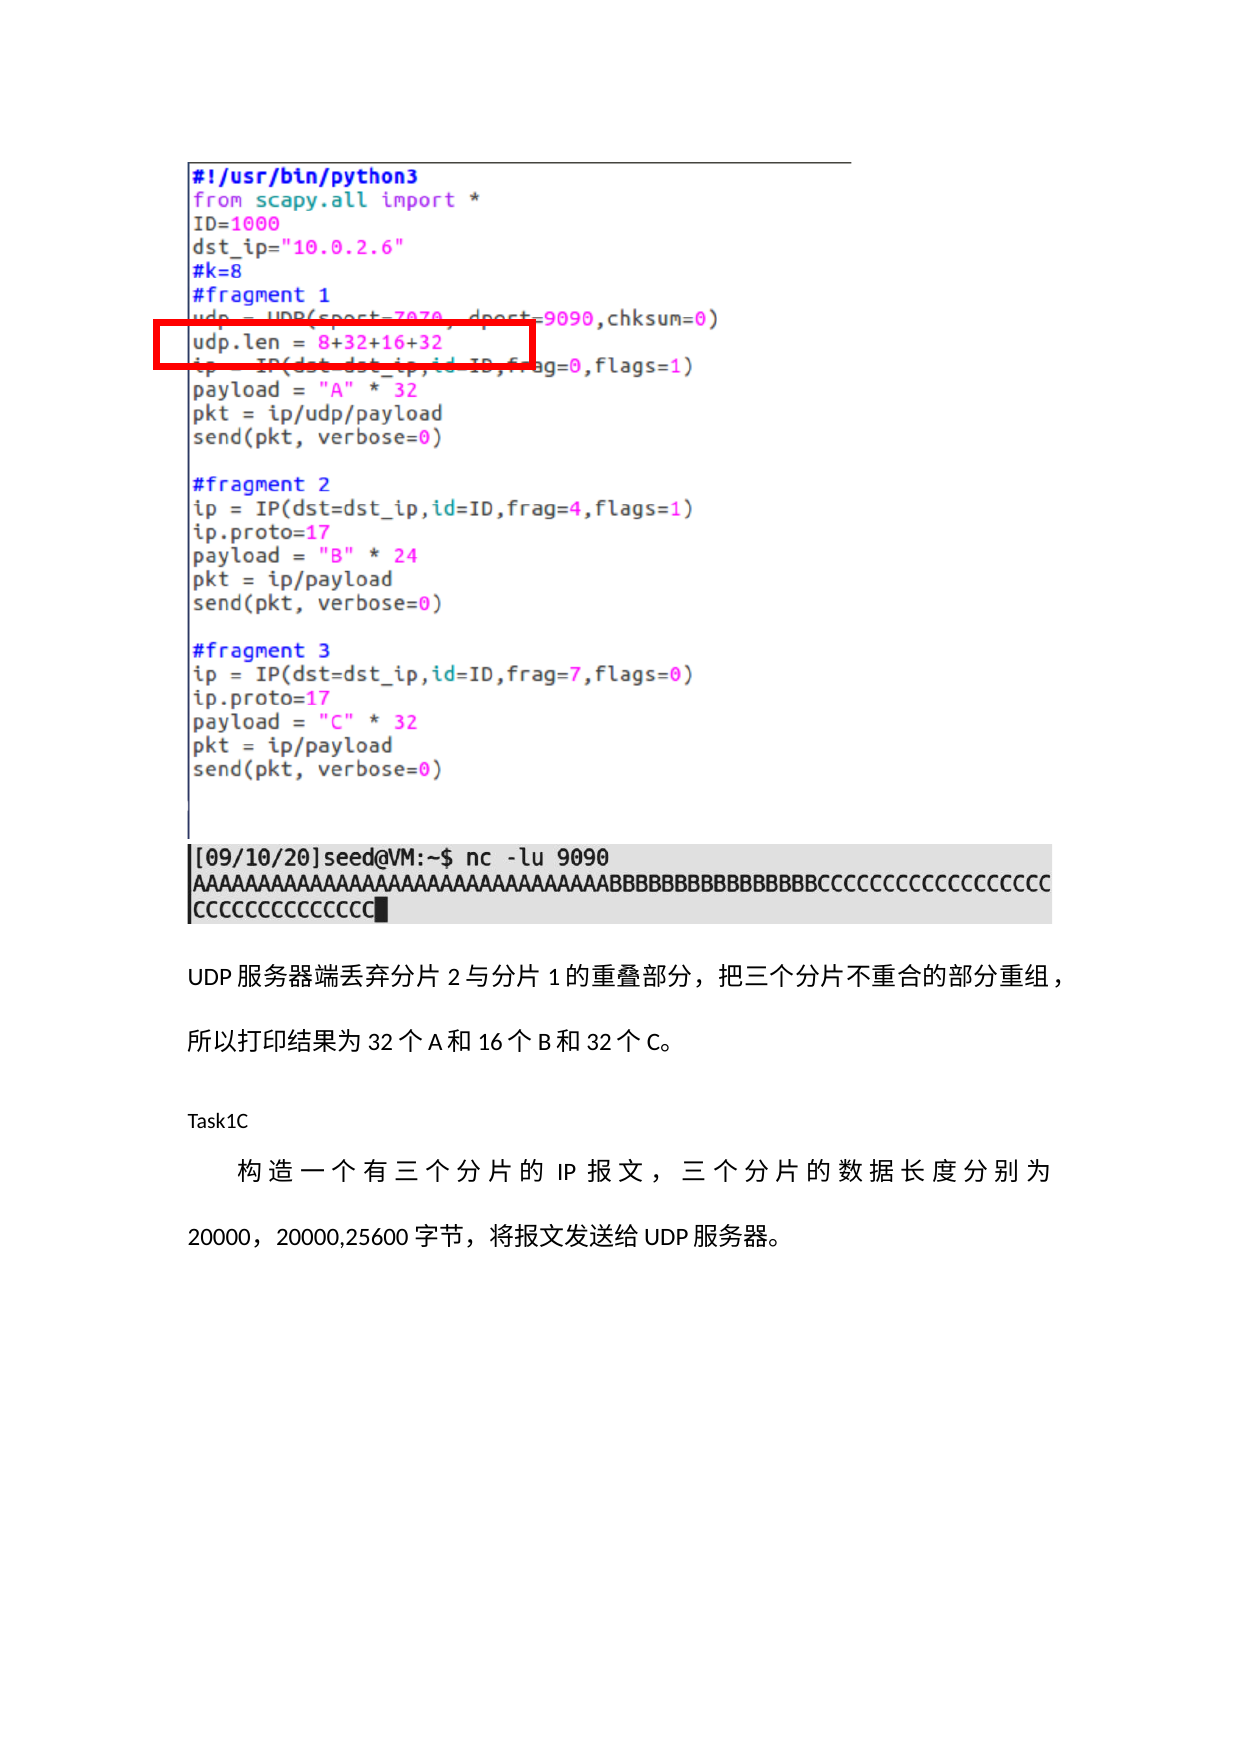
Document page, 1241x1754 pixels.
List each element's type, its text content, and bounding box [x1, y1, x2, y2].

text 构造一个有三个分片的IP报文，三个分片的数据长度分别为20000，20000,25600字节，将报文发送给UDP服务器。 [187, 1137, 1053, 1267]
picture [187, 162, 852, 839]
text UDP服务器端丢弃分片2与分片1的重叠部分，把三个分片不重合的部分重组，所以打印结果为32个A和16个B和32个C。 [187, 942, 1053, 1072]
text Task1C [187, 1104, 1053, 1137]
picture [187, 844, 1053, 924]
picture [187, 326, 529, 363]
